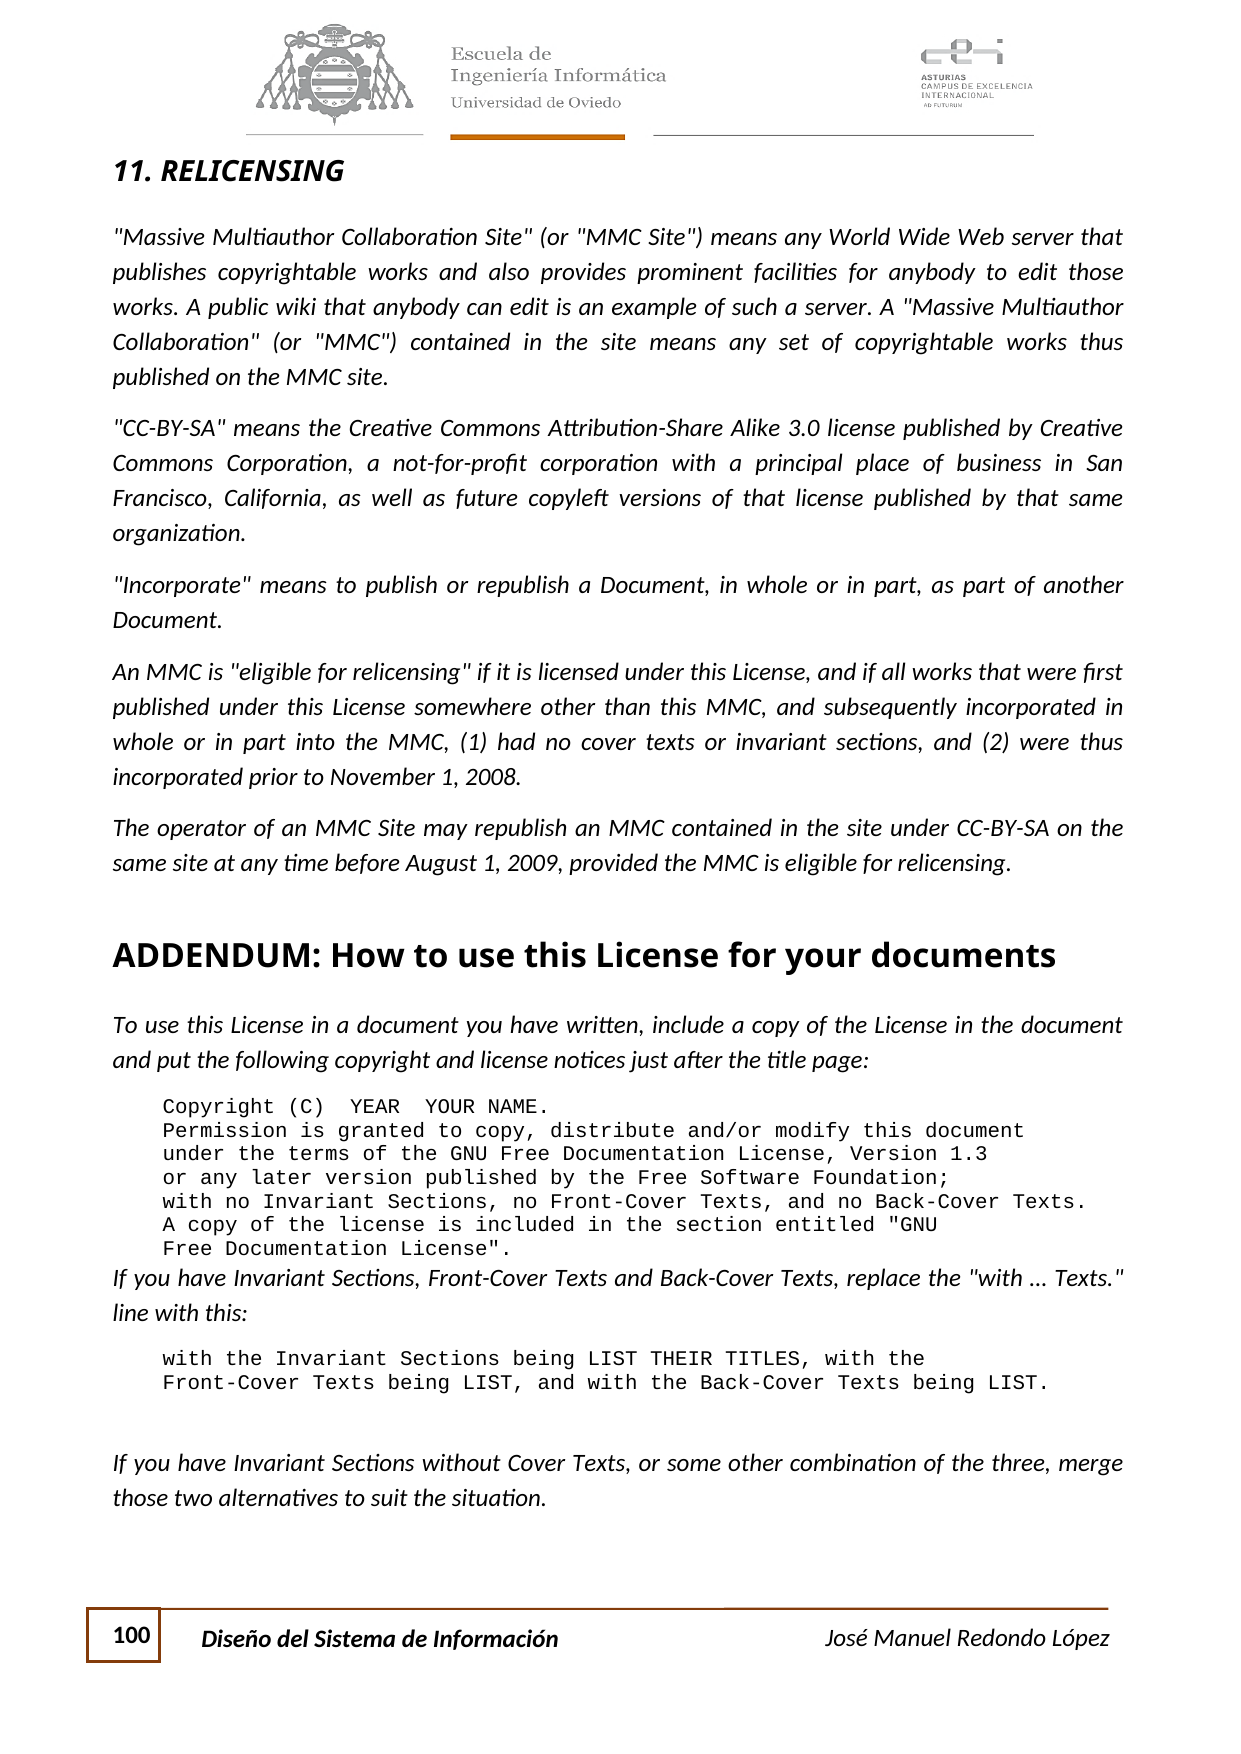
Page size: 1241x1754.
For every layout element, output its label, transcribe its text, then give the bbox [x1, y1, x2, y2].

text "Massive Multiauthor Collaboration Site" (or "MMC Site") means any World Wide Web server that publishes copyrightable works and also provides prominent facilities for anybody to edit those works. A public wiki that anybody can edit is an example of such a server. A "Massive Multiauthor Collaboration" (or "MMC") contained in the site means any set of copyrightable works thus published on the MMC site. [112, 221, 1128, 391]
text "CC-BY-SA" means the Creative Commons Attribution-Share Alike 3.0 license published by Creative Commons Corporation, a not-for-profit corporation with a principal place of business in San Francisco, California, as well as future copyleft versions of that license published by that same organization. [112, 412, 1128, 548]
text or any later version published by the Free Software Foundation; [112, 1167, 1128, 1191]
picture [181, 14, 1099, 150]
text The operator of an MMC Site may republish an MMC contained in the site under CC-BY-SA on the same site at any time before August 1, 2009, provided the MMC is eligible for relicensing. [112, 812, 1128, 878]
text Front-Cover Texts being LIST, and with the Back-Cover Texts being LIST. [112, 1372, 1128, 1396]
text "Incorporate" means to publish or republish a Document, in whole or in part, as part of another Document. [112, 569, 1128, 634]
text If you have Invariant Sections, Front-Cover Texts and Back-Cover Texts, replace the "with … Texts." line with this: [112, 1262, 1128, 1327]
subtitle 11. RELICENSING [112, 150, 1128, 190]
text Permission is granted to copy, distribute and/or modify this document [112, 1120, 1128, 1143]
text If you have Invariant Sections without Cover Texts, or some other combination of the three, merge those two alternatives to suit the situation. [112, 1447, 1128, 1513]
subtitle ADDENDUM: How to use this License for your documents [112, 932, 1128, 978]
text An MMC is "eligible for relicensing" if it is licensed under this License, and if all works that were first published under this License somewhere other than this MMC, and subsequently incorporated in whole or in part into the MMC, (1) had no cover texts or invariant sections, and (2) were thus incorporated prior to November 1, 2008. [112, 656, 1128, 791]
text Free Documentation License". [112, 1238, 1128, 1262]
text Copyright (C) YEAR YOUR NAME. [112, 1096, 1128, 1120]
text To use this License in a document you have written, include a copy of the License in the document and put the following copyright and license notices just after the title page: [112, 1009, 1128, 1075]
text A copy of the license is included in the section entitled "GNU [112, 1214, 1128, 1238]
text with the Invariant Sections being LIST THEIR TITLES, with the [112, 1348, 1128, 1372]
text with no Invariant Sections, no Front-Cover Texts, and no Back-Cover Texts. [112, 1191, 1128, 1214]
text under the terms of the GNU Free Documentation License, Version 1.3 [112, 1143, 1128, 1167]
